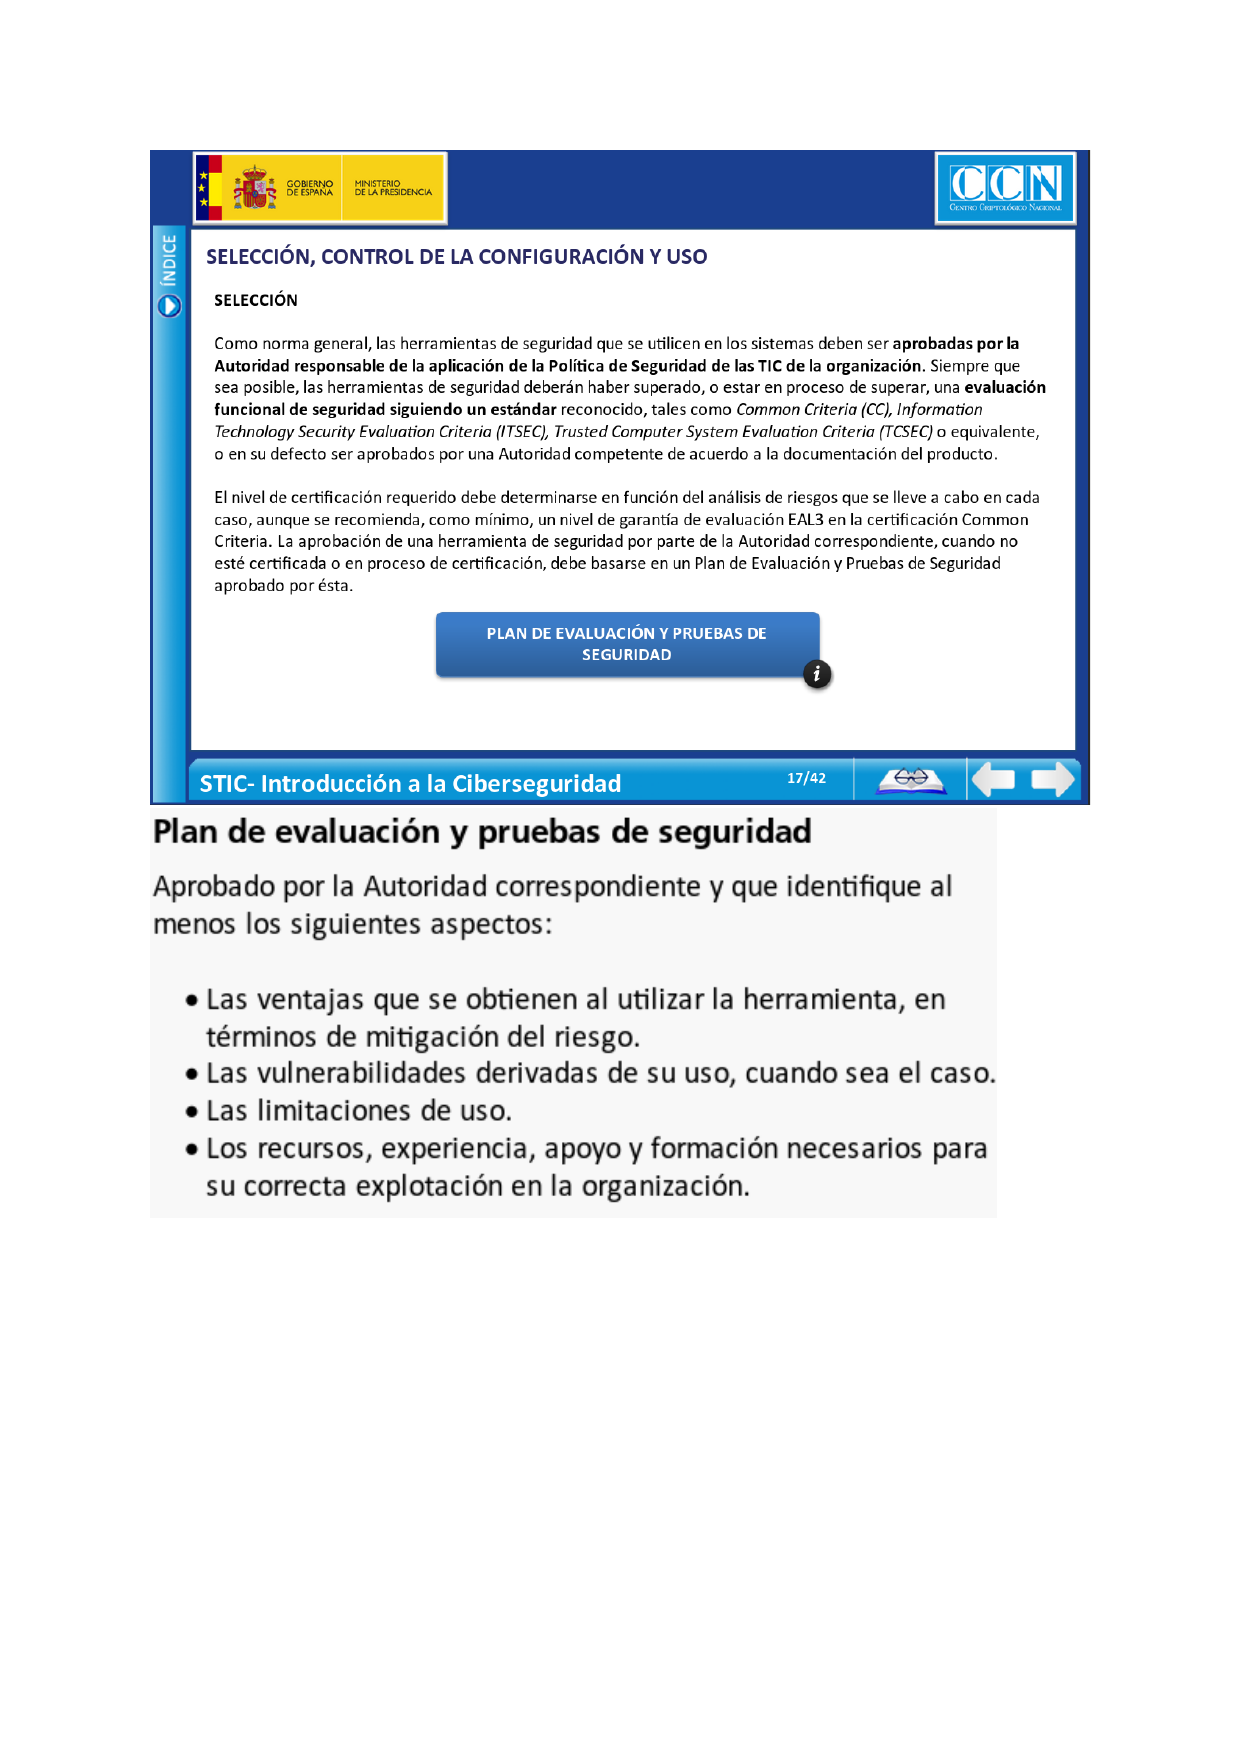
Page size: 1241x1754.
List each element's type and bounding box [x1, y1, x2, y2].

picture [150, 150, 1091, 805]
picture [150, 808, 997, 1218]
